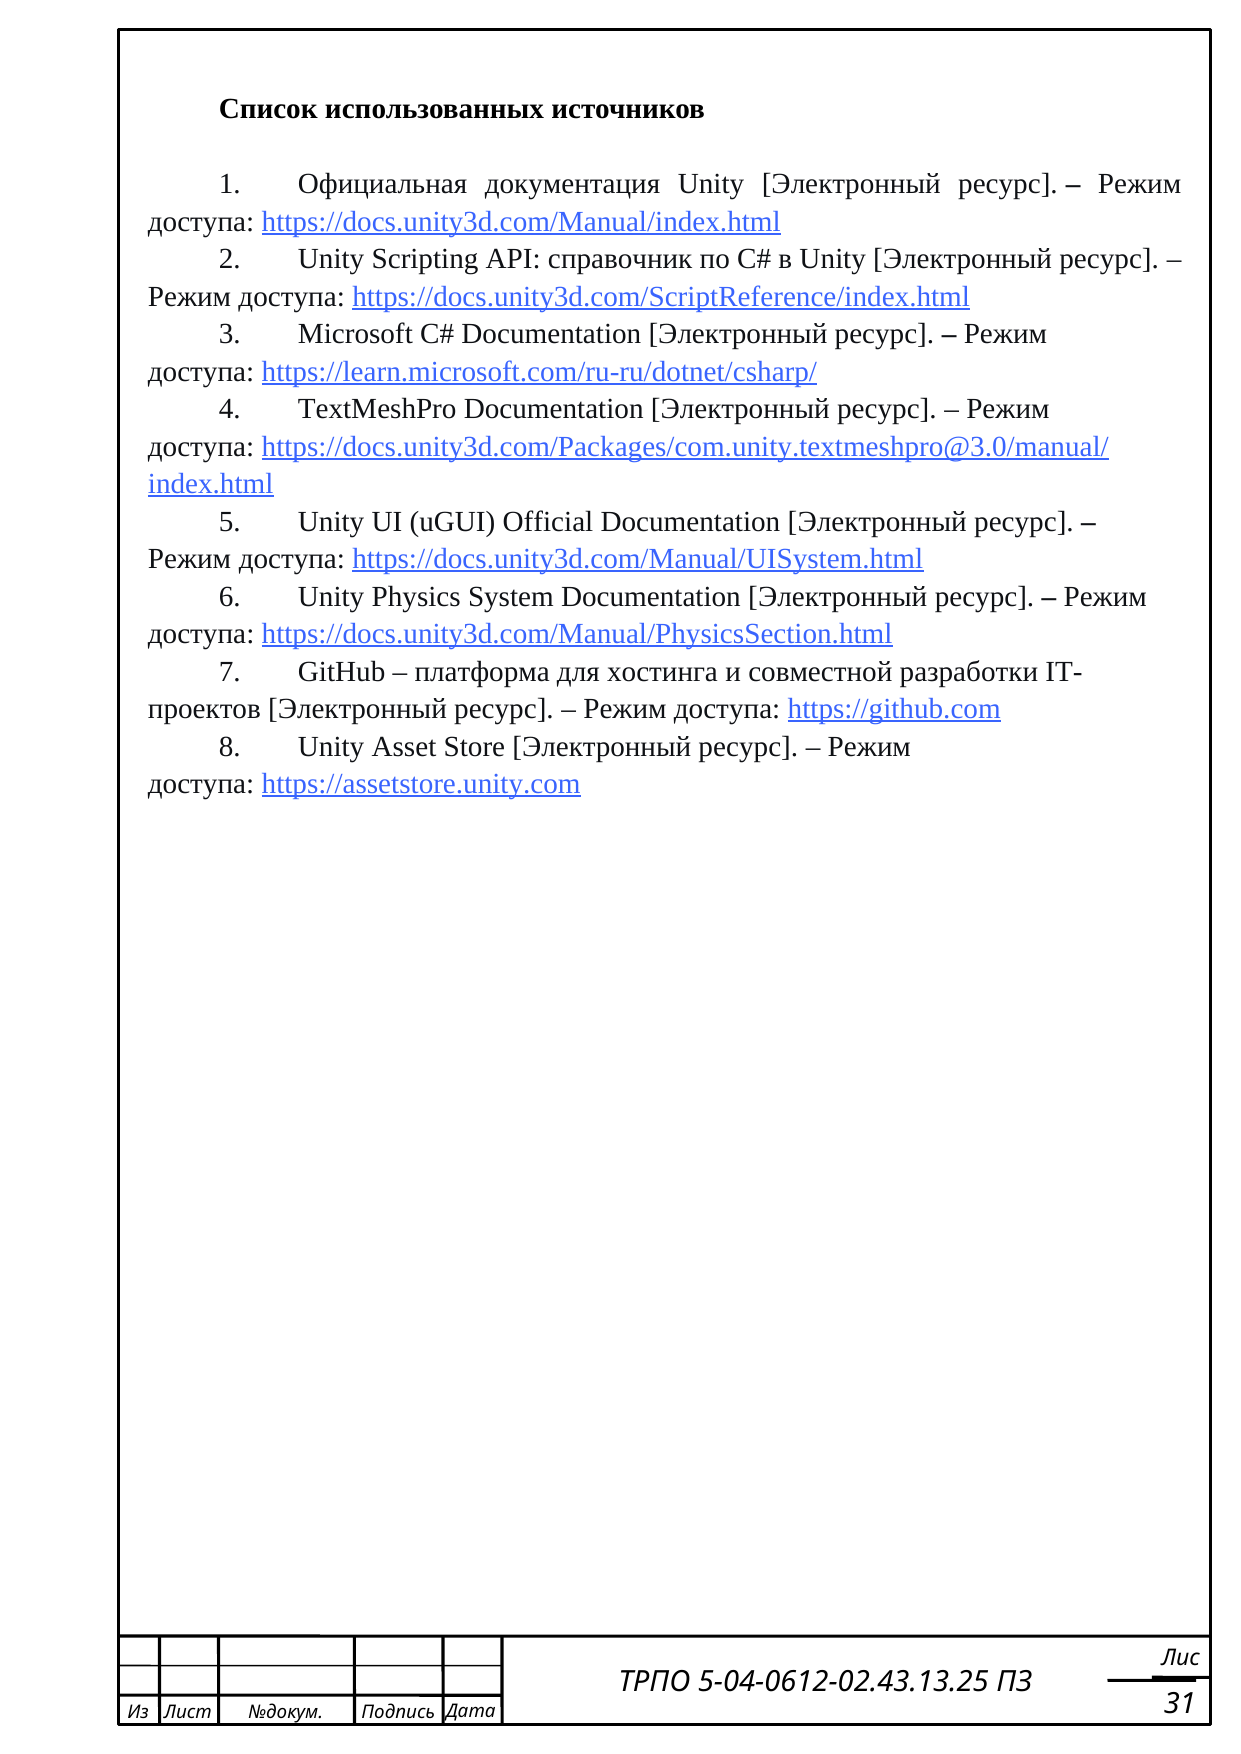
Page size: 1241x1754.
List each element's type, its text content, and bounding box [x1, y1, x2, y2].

list TextMeshPro Documentation [Электронный ресурс]. – Режим доступа: https://docs.unity3d.com/Packages/com.unity.textmeshpro@3.0/manual/index.html [148, 389, 1181, 501]
list Unity Scripting API: справочник по C# в Unity [Электронный ресурс]. – Режим доступа: https://docs.unity3d.com/ScriptReference/index.html [148, 239, 1181, 314]
list Официальная документация Unity [Электронный ресурс]. – Режим доступа: https://docs.unity3d.com/Manual/index.html [148, 164, 1181, 239]
list Unity Physics System Documentation [Электронный ресурс]. – Режим доступа: https://docs.unity3d.com/Manual/PhysicsSection.html [148, 576, 1181, 651]
list Unity UI (uGUI) Official Documentation [Электронный ресурс]. – Режим доступа: https://docs.unity3d.com/Manual/UISystem.html [148, 501, 1181, 576]
list GitHub – платформа для хостинга и совместной разработки IT-проектов [Электронный ресурс]. – Режим доступа: https://github.com [148, 651, 1181, 726]
list Unity Asset Store [Электронный ресурс]. – Режим доступа: https://assetstore.unity.com [148, 726, 1181, 801]
text Список использованных источников [148, 89, 1181, 126]
list Microsoft C# Documentation [Электронный ресурс]. – Режим доступа: https://learn.microsoft.com/ru-ru/dotnet/csharp/ [148, 314, 1181, 389]
